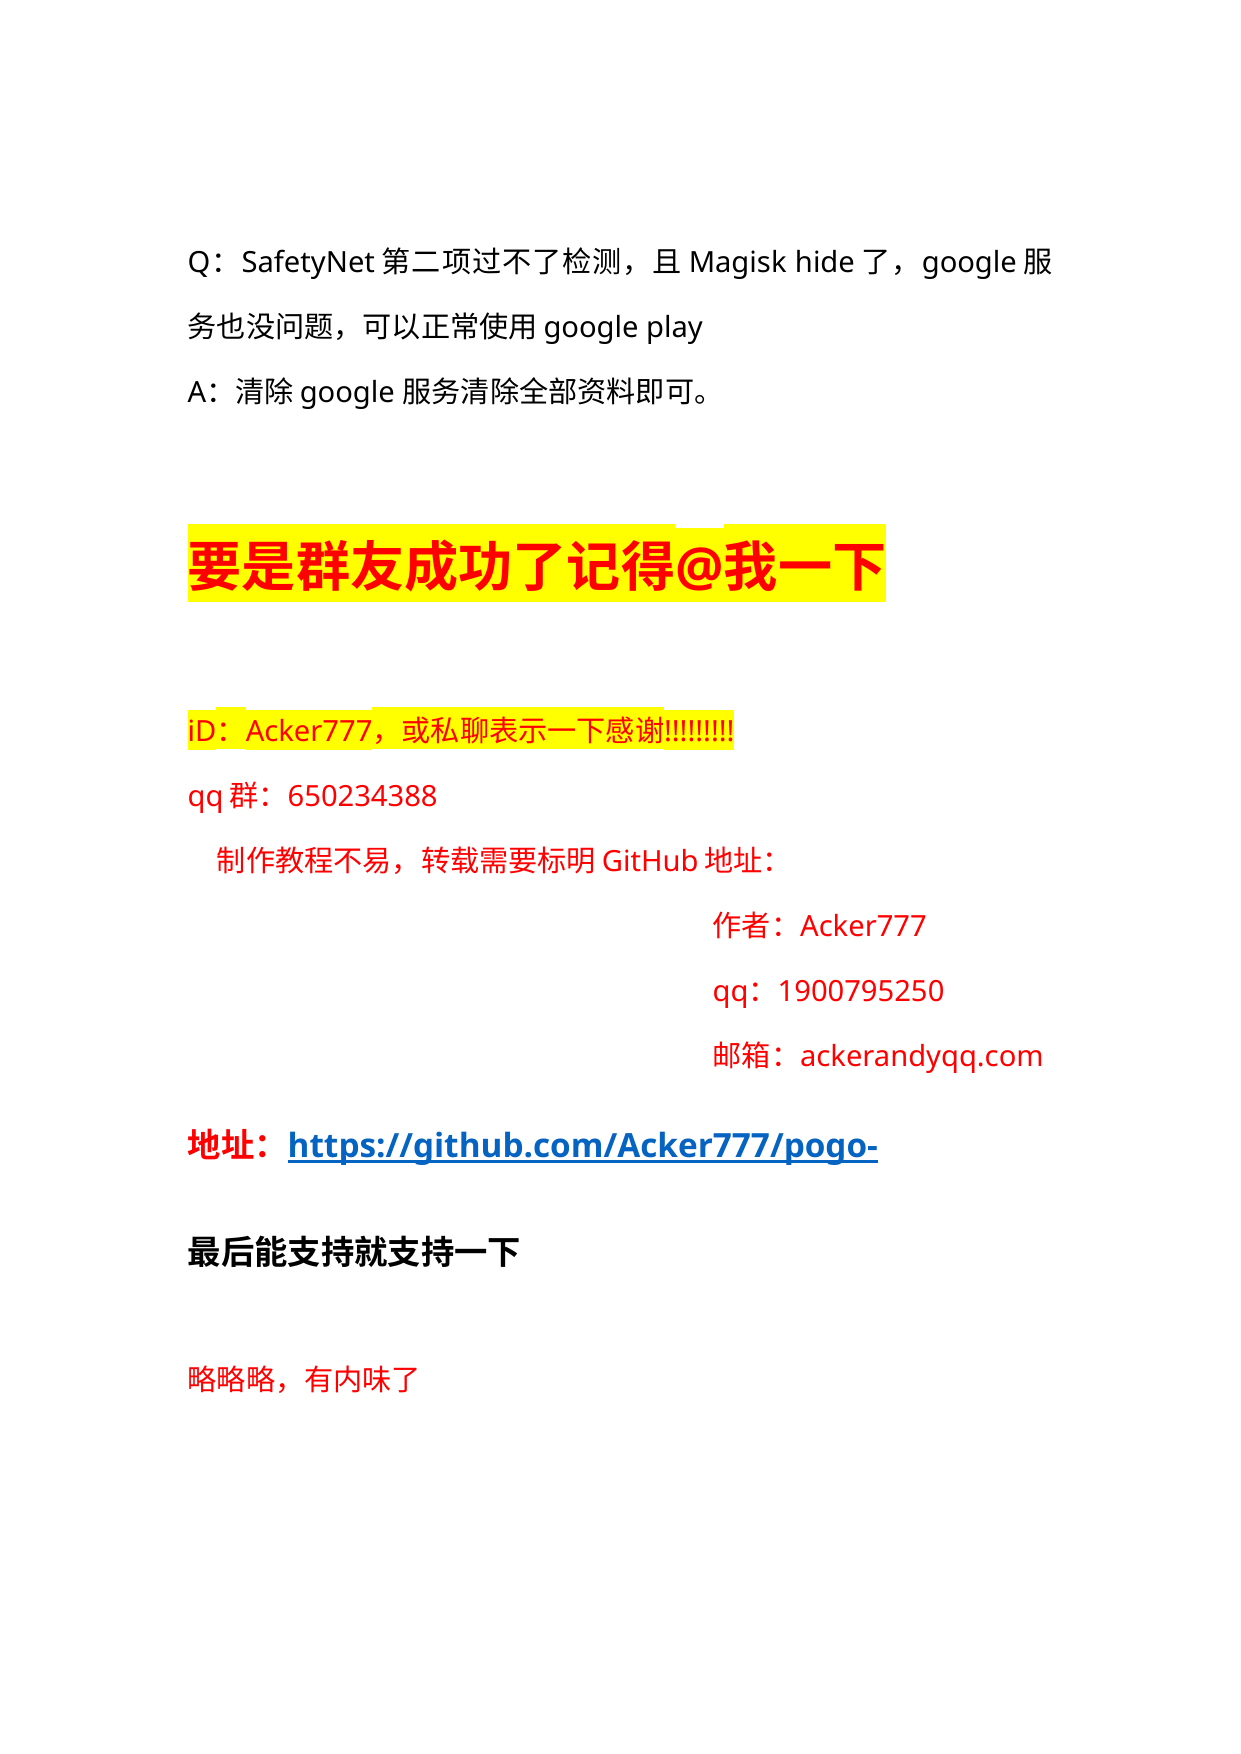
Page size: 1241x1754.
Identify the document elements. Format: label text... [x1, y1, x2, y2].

subtitle 地址：https://github.com/Acker777/pogo- [187, 1111, 1053, 1176]
subtitle 要是群友成功了记得@我一下 [187, 514, 1053, 612]
text qq：1900795250 [669, 956, 1053, 1021]
text 制作教程不易，转载需要标明GitHub地址： [187, 826, 1053, 891]
subtitle 最后能支持就支持一下 [187, 1218, 1053, 1283]
text 略略略，有内味了 [187, 1345, 1053, 1410]
text A：清除google 服务清除全部资料即可。 [187, 357, 1053, 422]
text 邮箱：ackerandyqq.com [669, 1021, 1053, 1086]
text qq群：650234388 [187, 761, 1053, 826]
text Q：SafetyNet第二项过不了检测，且Magisk hide了，google服务也没问题，可以正常使用google play [187, 227, 1053, 357]
text iD：Acker777，或私聊表示一下感谢!!!!!!!!! [187, 696, 1053, 761]
text 作者：Acker777 [669, 891, 1053, 956]
